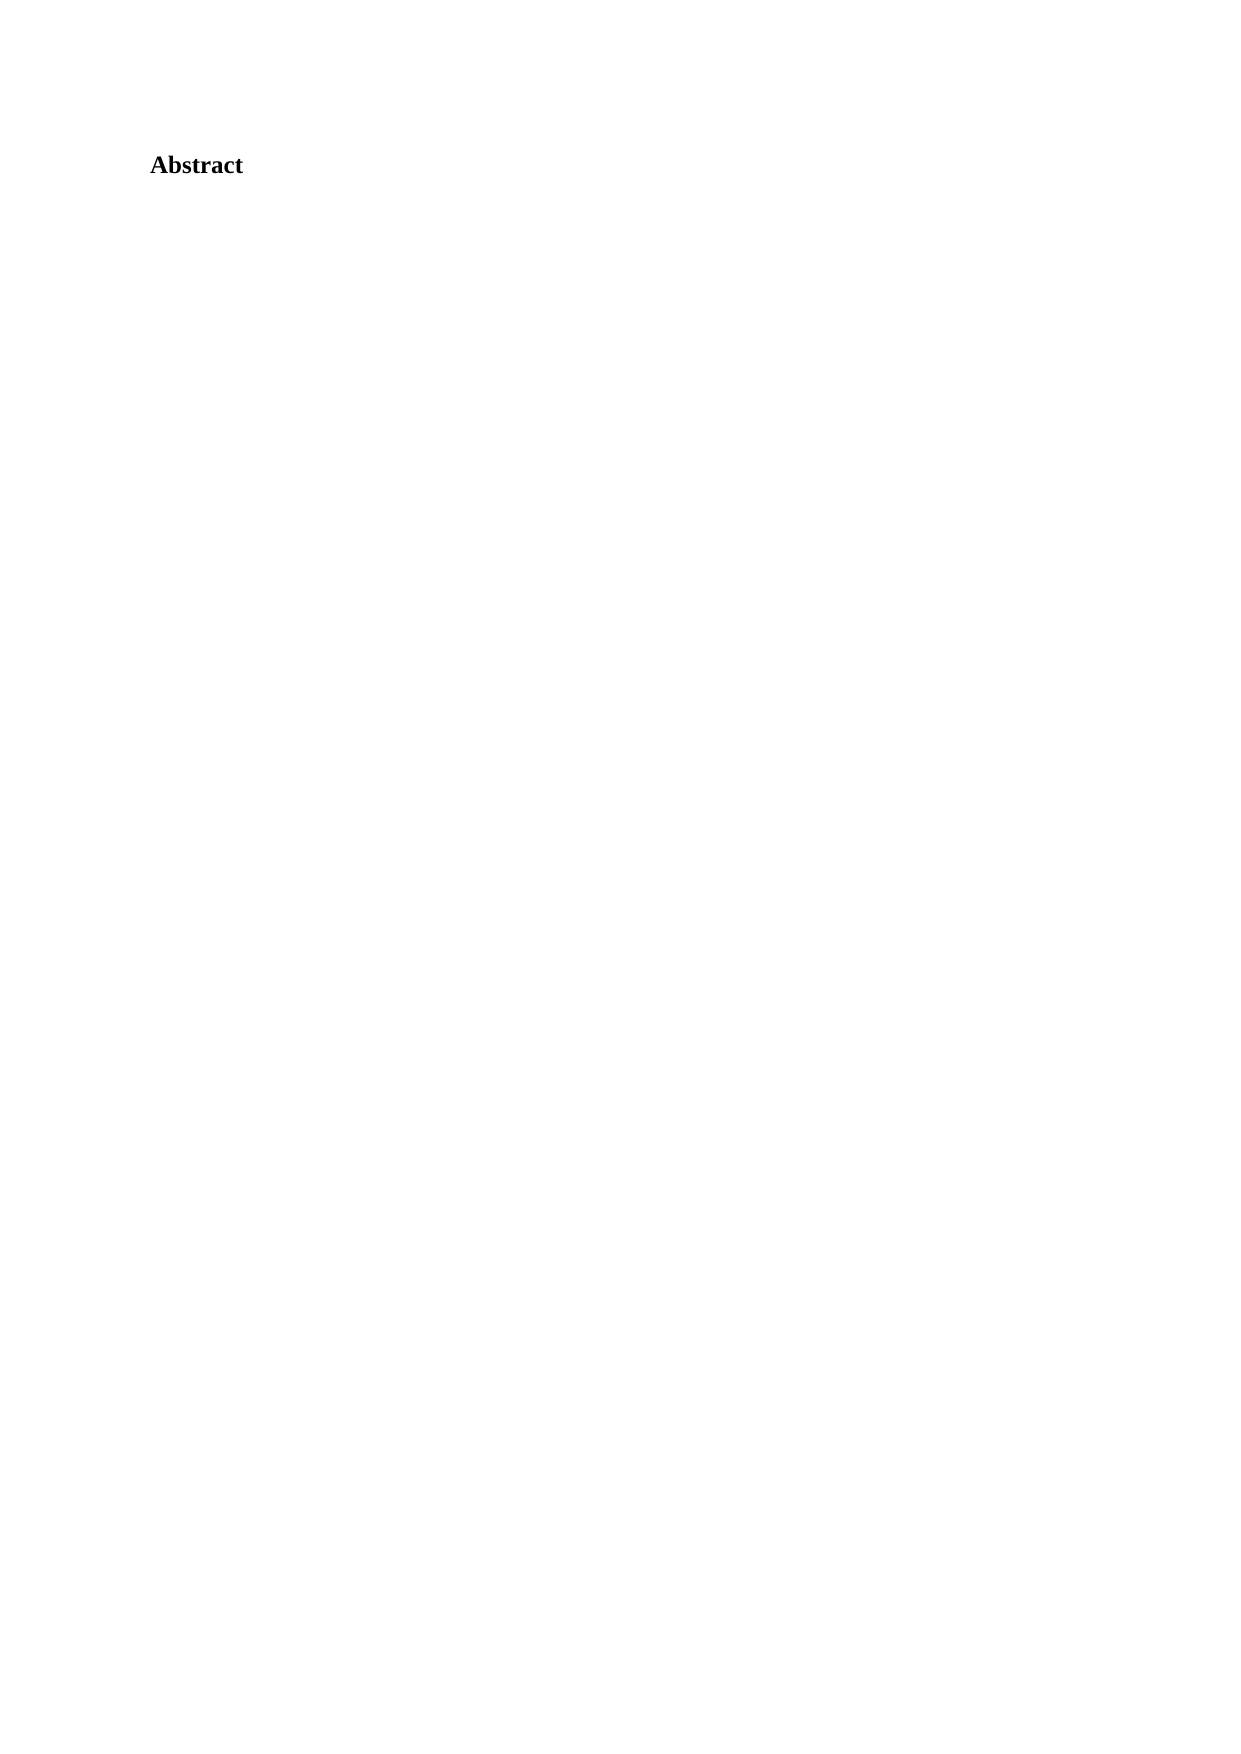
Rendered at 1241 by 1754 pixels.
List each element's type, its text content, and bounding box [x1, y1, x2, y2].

text Abstract [150, 150, 1090, 179]
